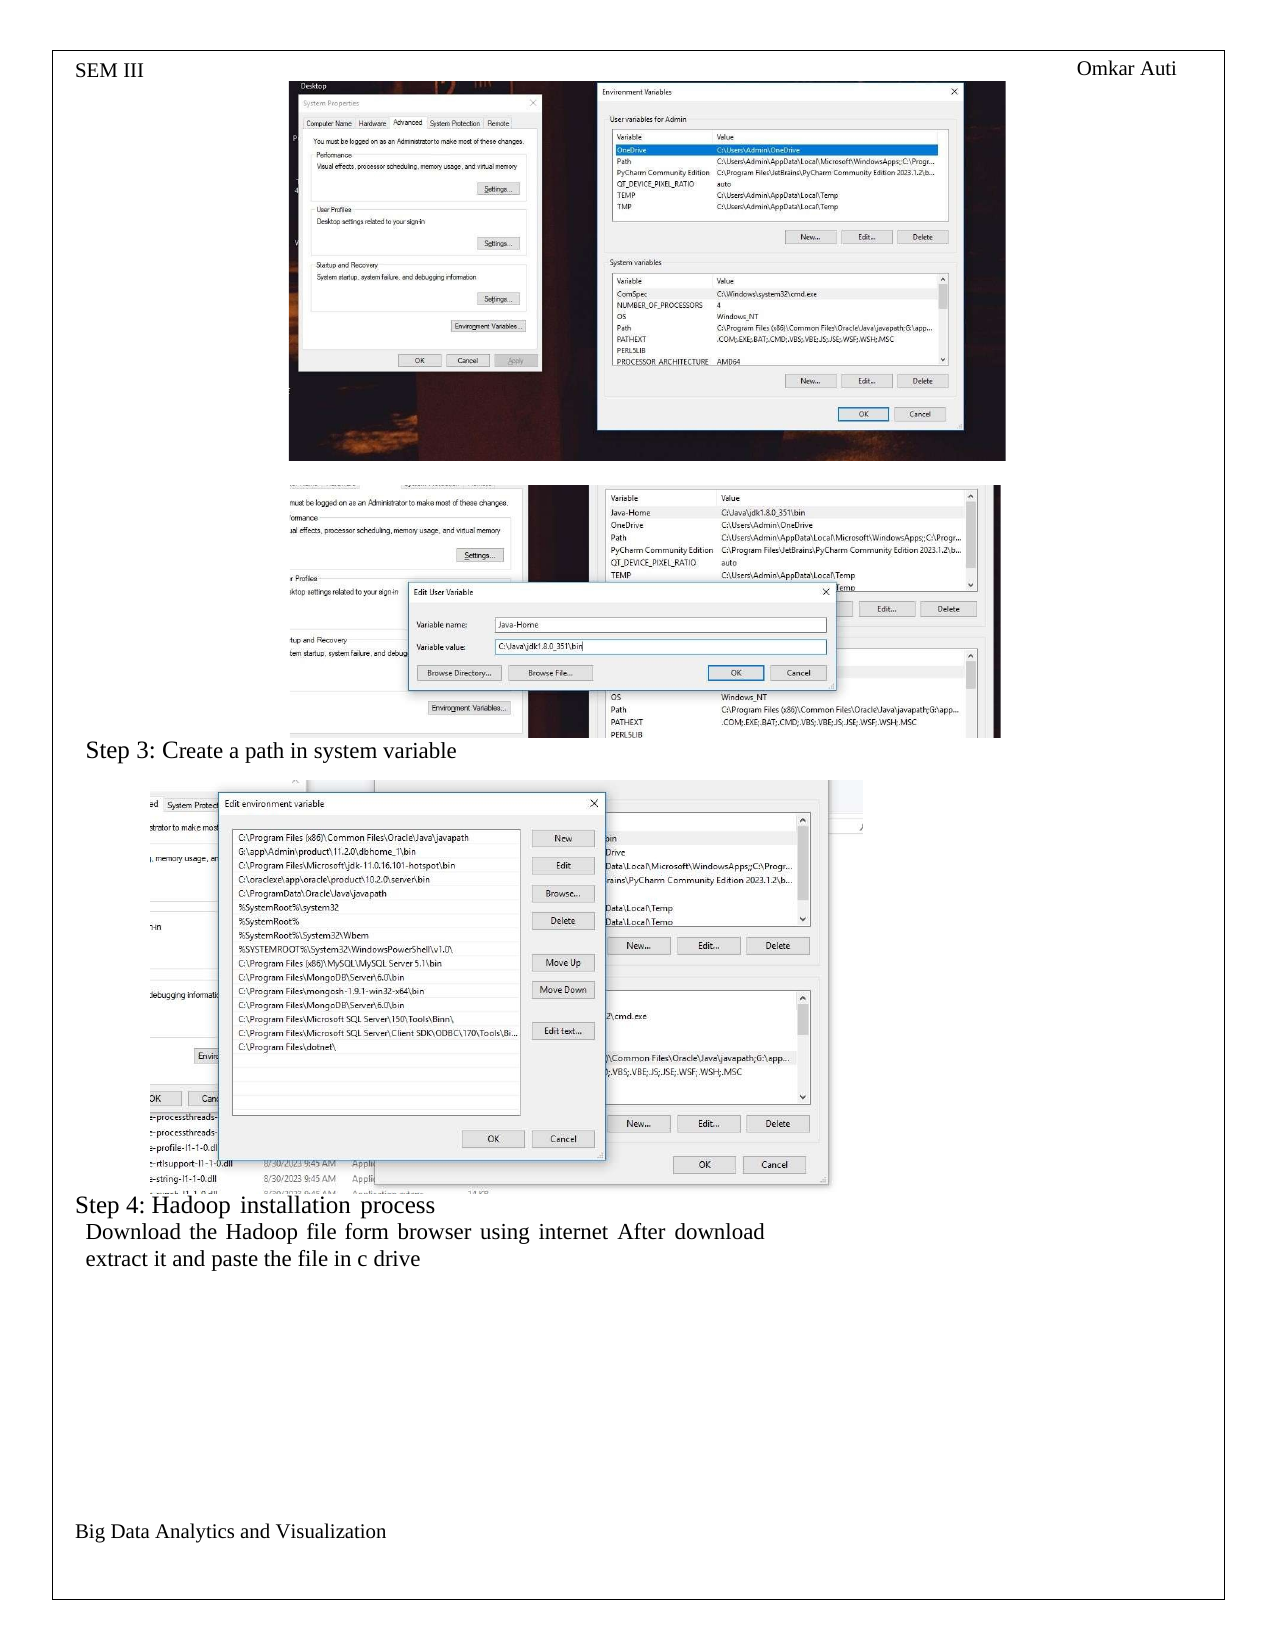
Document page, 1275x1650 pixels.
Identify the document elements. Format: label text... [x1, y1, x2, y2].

text Download the Hadoop file form browser using internet After download extract it and paste the file in c drive [85, 1218, 767, 1271]
picture [289, 485, 1001, 738]
picture [150, 780, 863, 1194]
picture [288, 81, 1006, 461]
